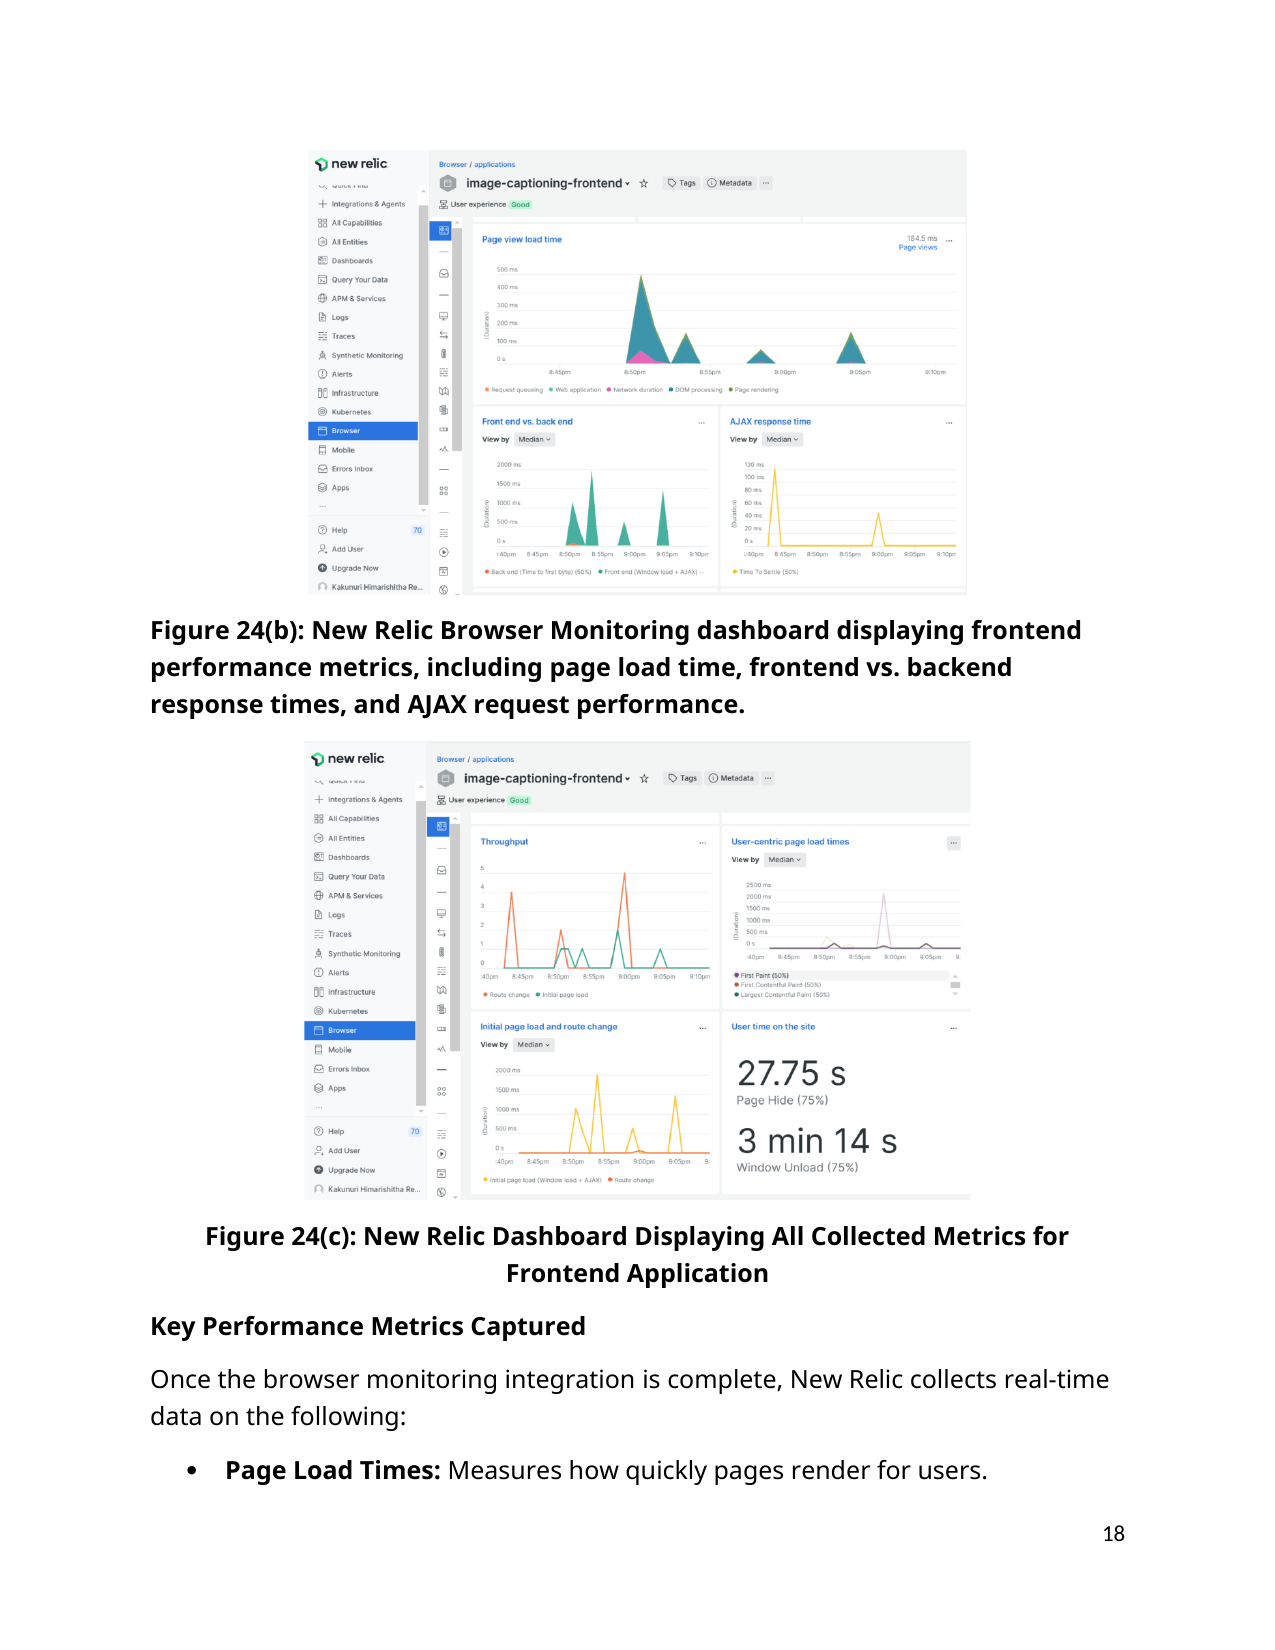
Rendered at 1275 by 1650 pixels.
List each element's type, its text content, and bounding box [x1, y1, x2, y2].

list Page Load Times: Measures how quickly pages render for users. [187, 1452, 1125, 1486]
text Key Performance Metrics Captured [150, 1309, 1125, 1343]
text Figure 24(c): New Relic Dashboard Displaying All Collected Metrics for Frontend Application [150, 1218, 1125, 1289]
text Figure 24(b): New Relic Browser Monitoring dashboard displaying frontend performance metrics, including page load time, frontend vs. backend response times, and AJAX request performance. [150, 613, 1125, 721]
picture [304, 740, 971, 1200]
picture [308, 150, 967, 595]
text Once the browser monitoring integration is complete, New Relic collects real-time data on the following: [150, 1362, 1125, 1433]
